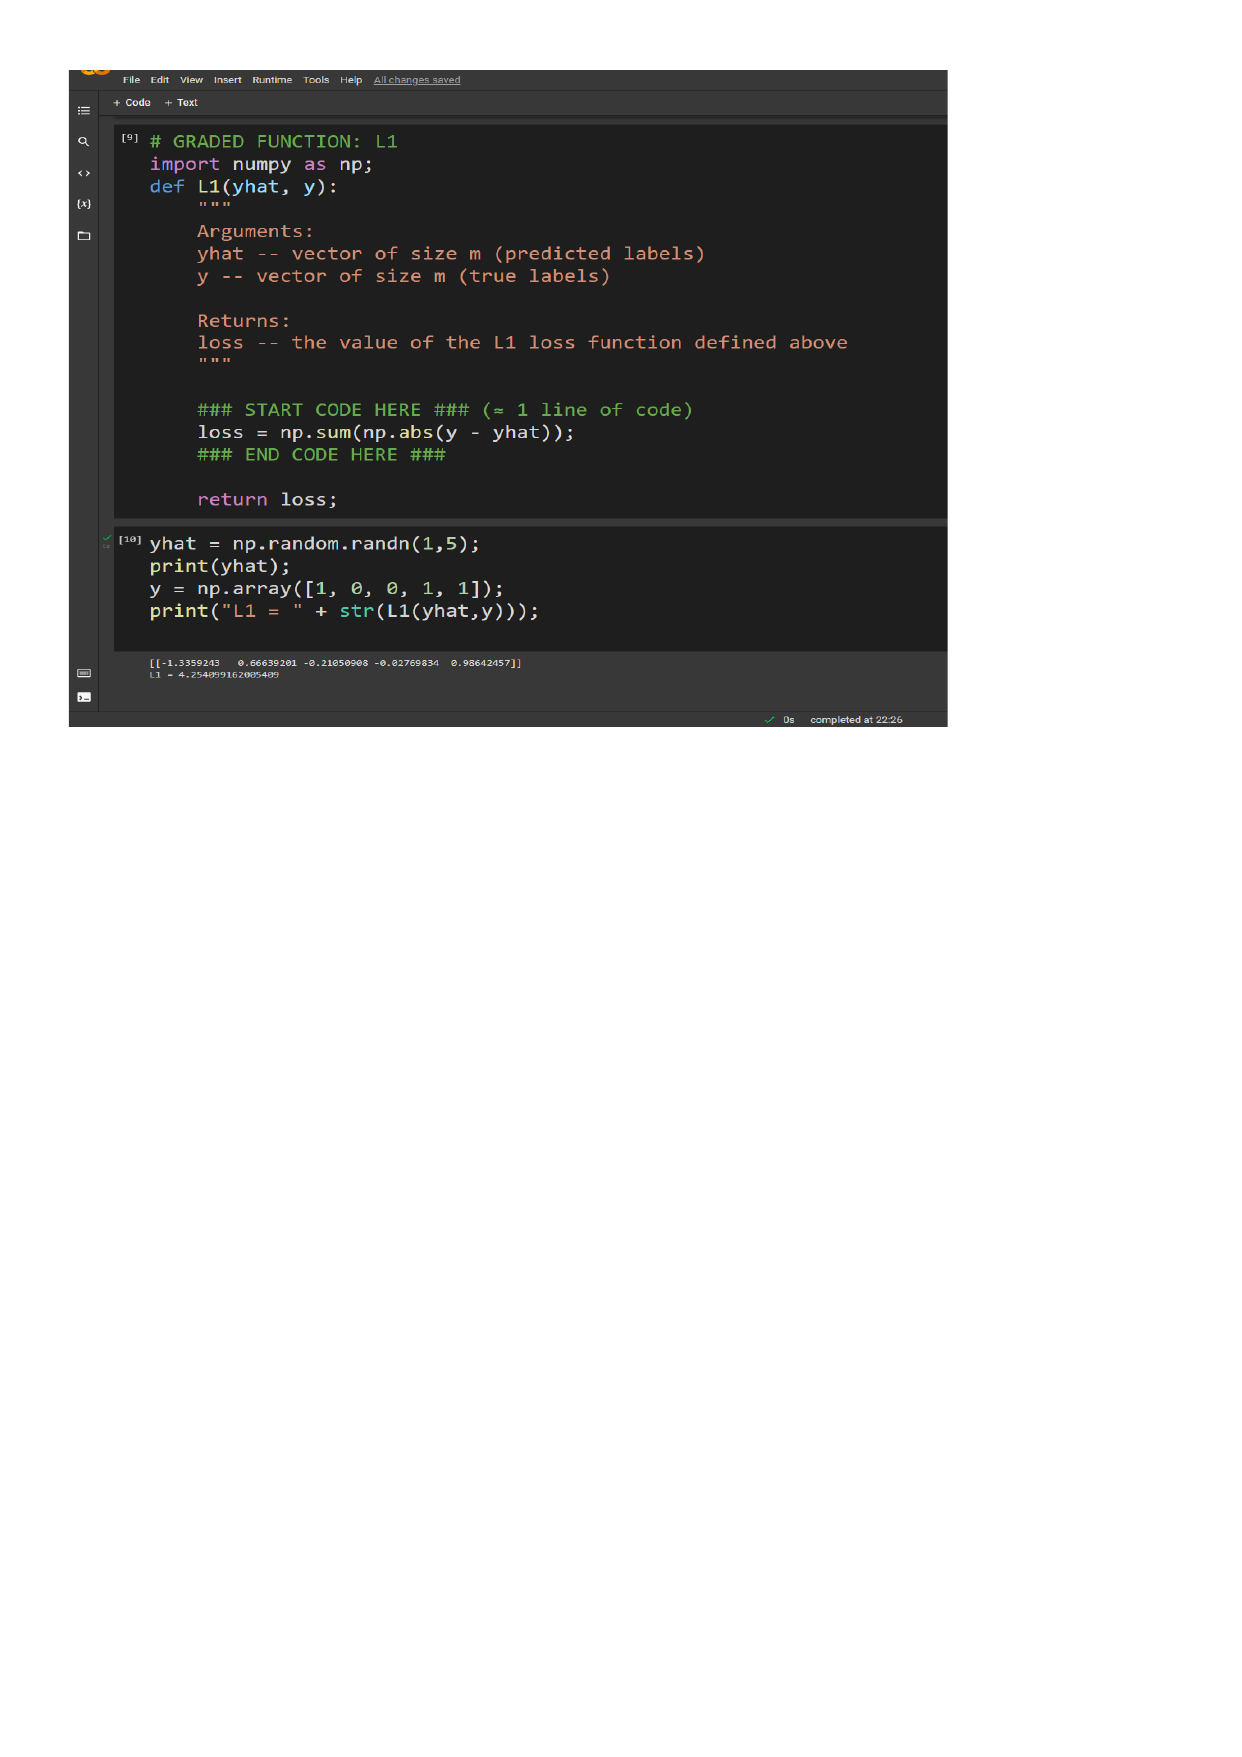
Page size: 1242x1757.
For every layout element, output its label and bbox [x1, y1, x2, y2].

picture [68, 70, 948, 727]
